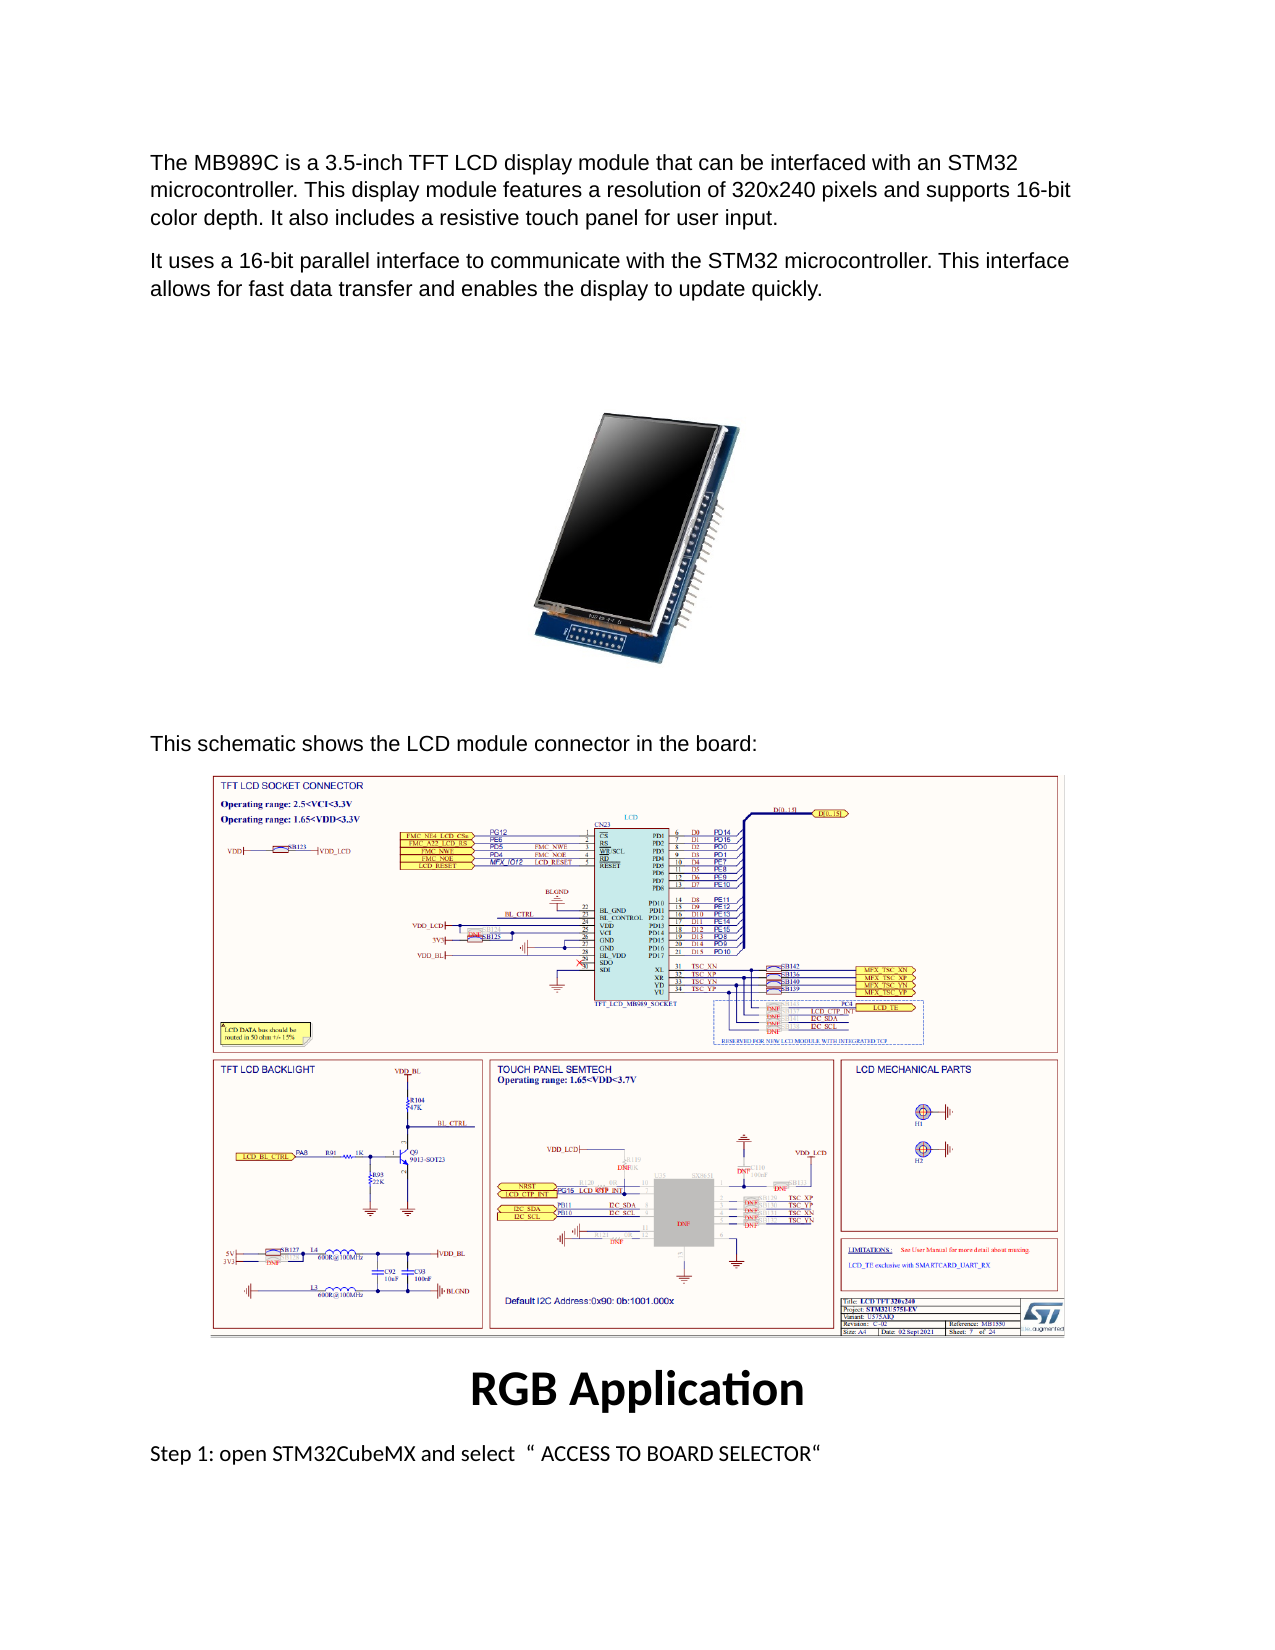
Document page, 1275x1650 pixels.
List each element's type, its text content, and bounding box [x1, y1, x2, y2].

text The MB989C is a 3.5-inch TFT LCD display module that can be interfaced with an STM32 microcontroller. This display module features a resolution of 320x240 pixels and supports 16-bit color depth. It also includes a resistive touch panel for user input. [150, 150, 1125, 229]
text RGB Application [150, 1356, 1125, 1417]
picture [210, 775, 1065, 1338]
text This schematic shows the LCD module connector in the board: [150, 731, 1125, 756]
text Step 1: open STM32CubeMX and select “ ACCESS TO BOARD SELECTOR“ [150, 1439, 1125, 1467]
picture [506, 407, 769, 669]
text It uses a 16-bit parallel interface to communicate with the STM32 microcontroller. This interface allows for fast data transfer and enables the display to update quickly. [150, 248, 1125, 301]
